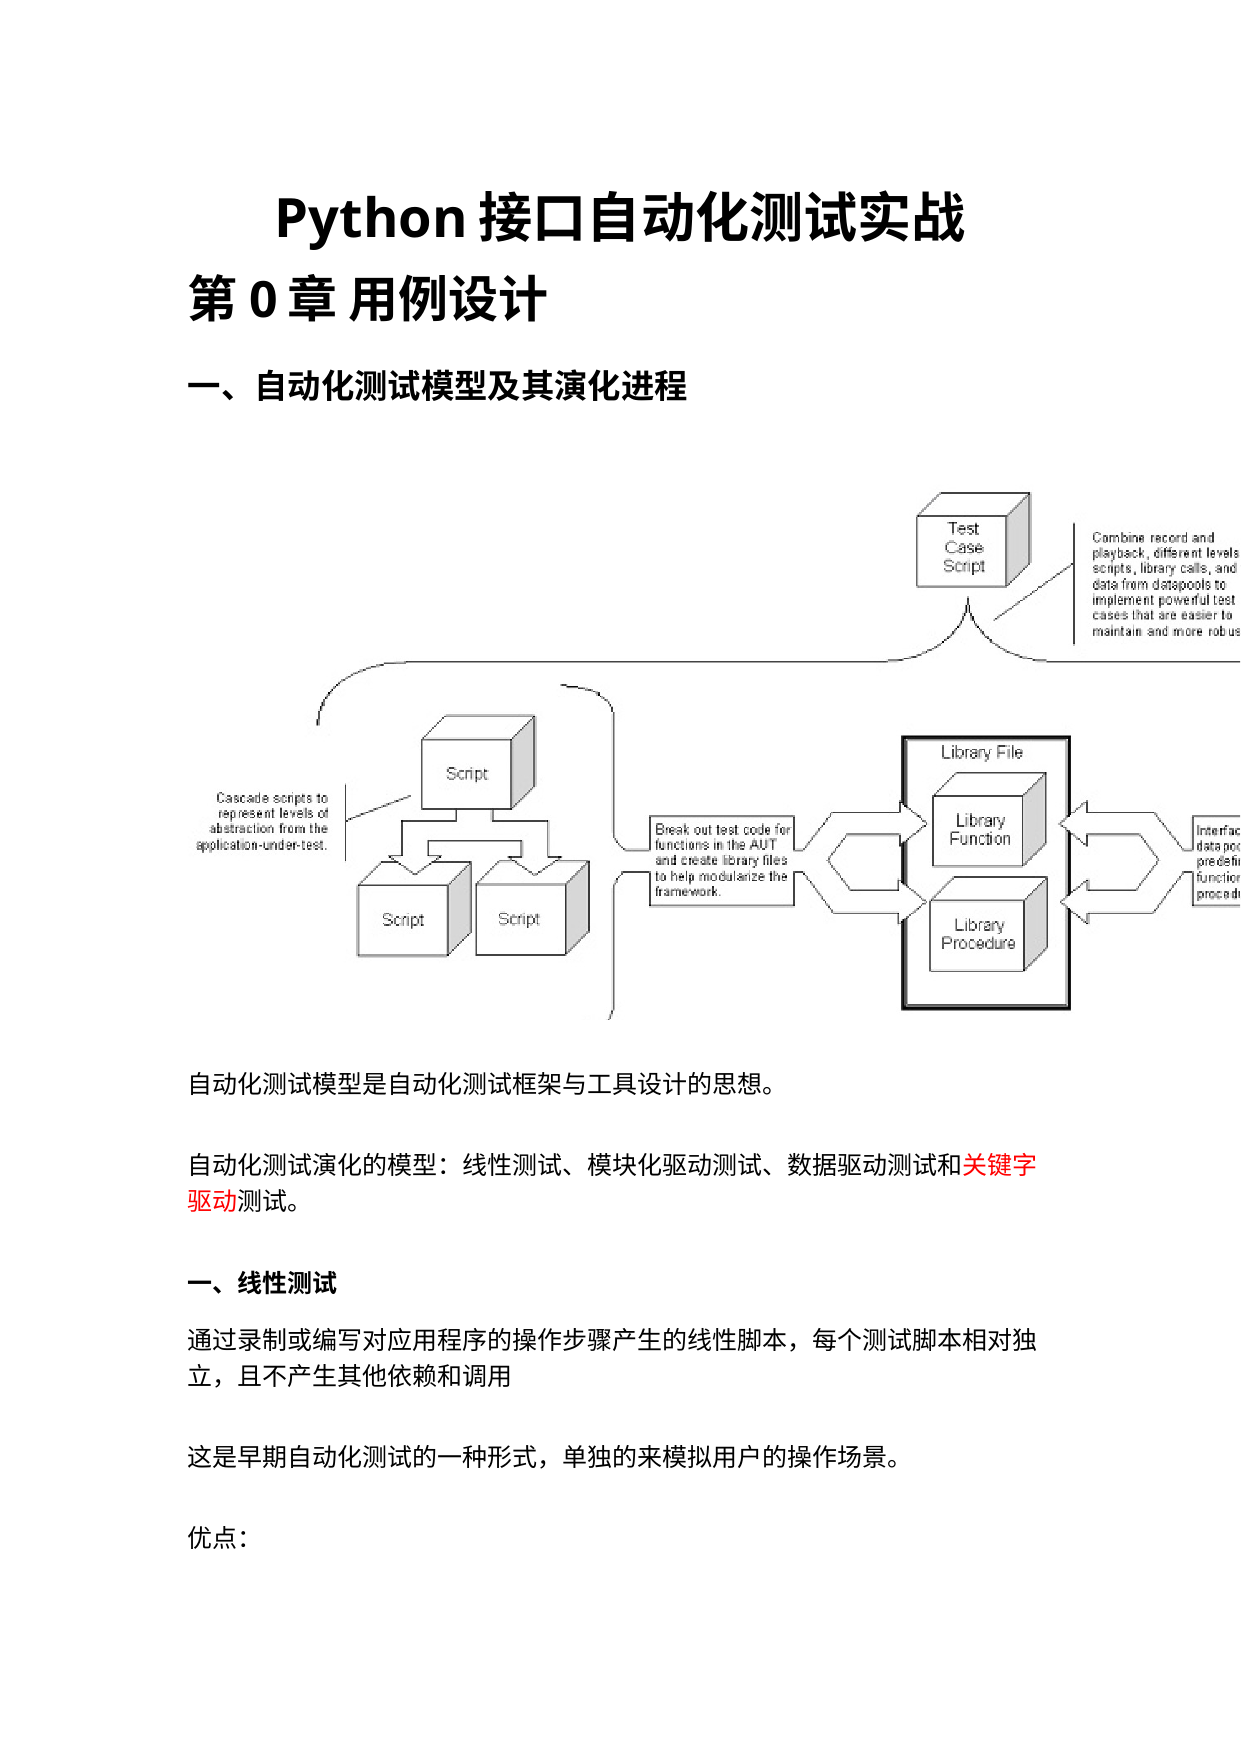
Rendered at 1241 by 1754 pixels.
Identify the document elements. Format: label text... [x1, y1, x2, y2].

subtitle 第 0章 用例设计 [187, 260, 1053, 333]
text 一、线性测试 [187, 1263, 1053, 1299]
picture [187, 470, 1241, 1020]
text 自动化测试演化的模型：线性测试、模块化驱动测试、数据驱动测试和关键字驱动测试。 [187, 1146, 1053, 1218]
subtitle 一、自动化测试模型及其演化进程 [187, 360, 1053, 408]
text 自动化测试模型是自动化测试框架与工具设计的思想。 [187, 1064, 1053, 1101]
text 优点： [187, 1519, 1053, 1555]
title Python接口自动化测试实战 [187, 175, 1053, 254]
text 这是早期自动化测试的一种形式，单独的来模拟用户的操作场景。 [187, 1438, 1053, 1474]
text 通过录制或编写对应用程序的操作步骤产生的线性脚本，每个测试脚本相对独立，且不产生其他依赖和调用 [187, 1320, 1053, 1393]
